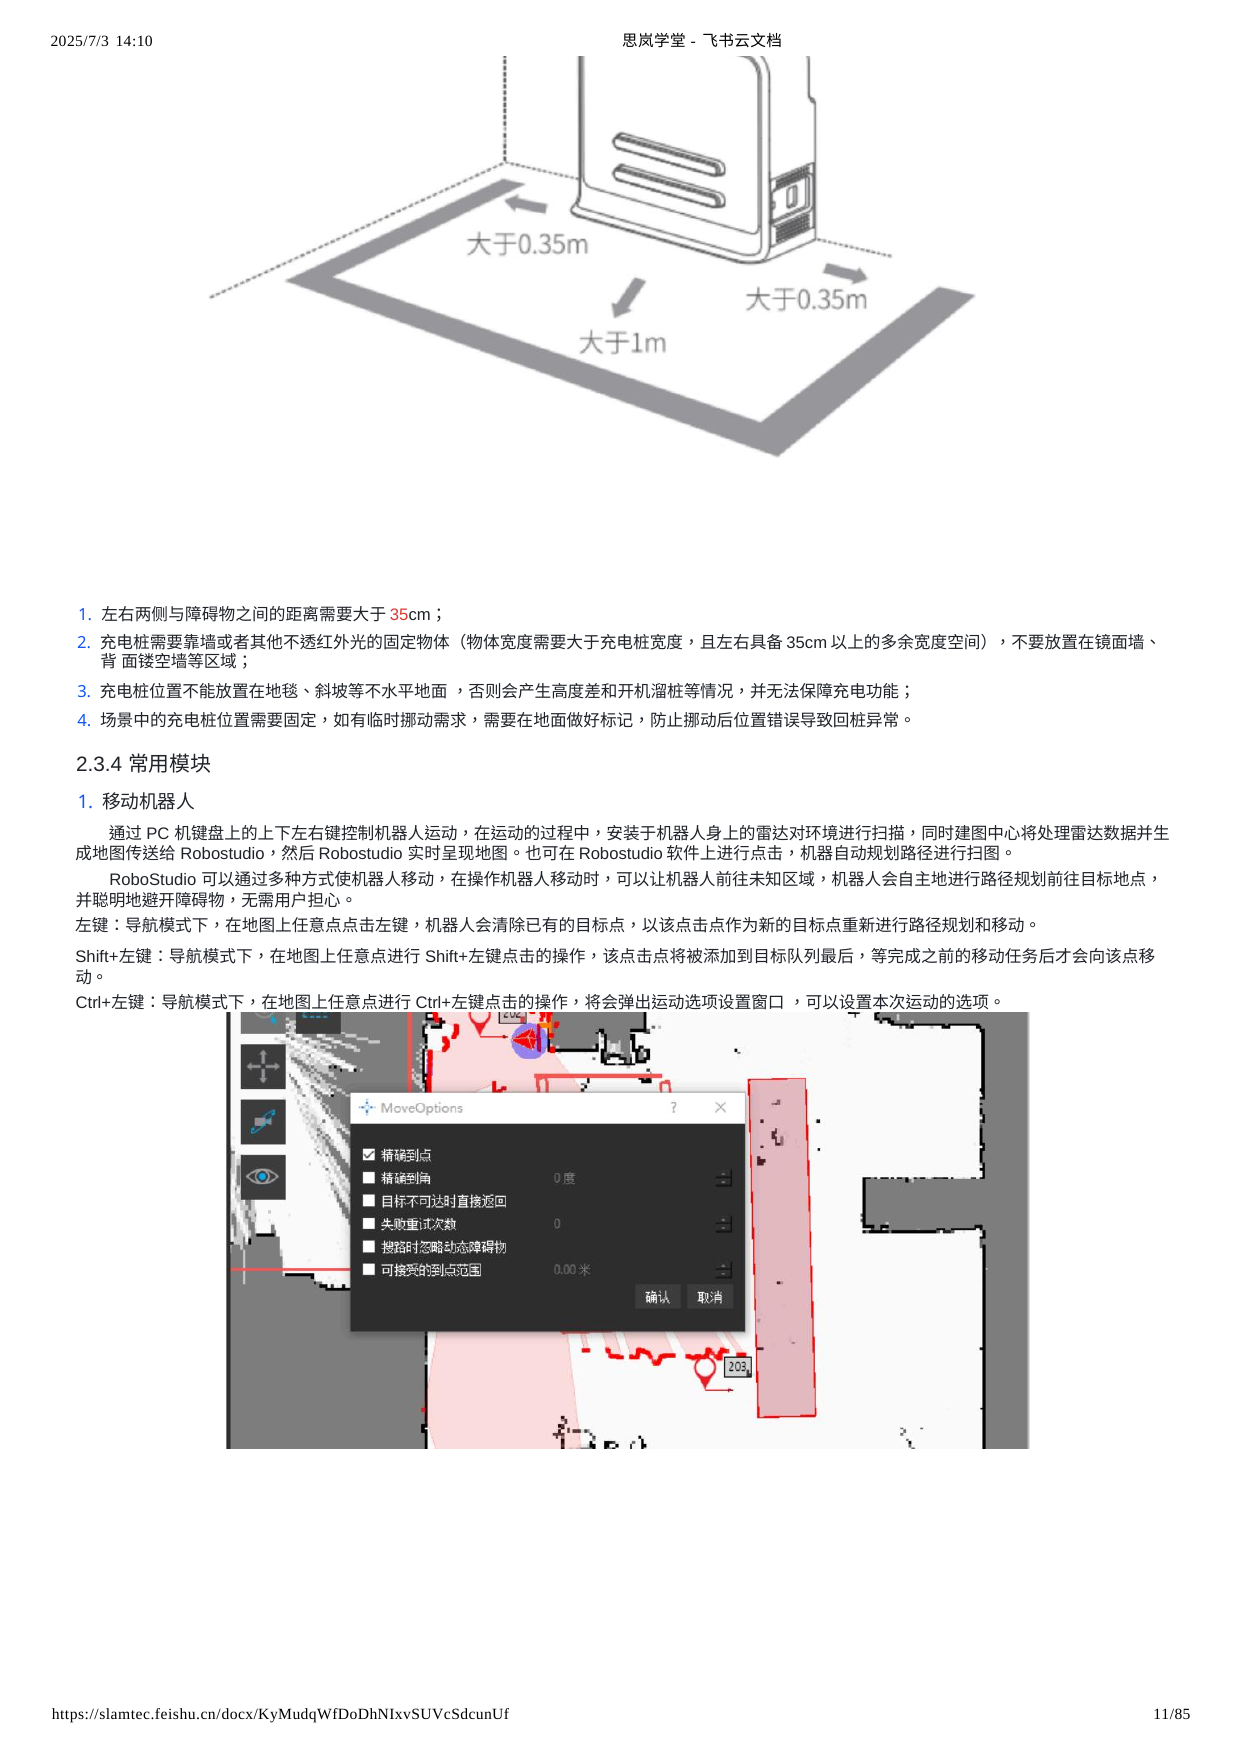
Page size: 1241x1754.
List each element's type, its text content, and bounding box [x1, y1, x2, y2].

text 左键：导航模式下，在地图上任意点点击左键，机器⼈会清除已有的⽬标点，以该点击点作为新的⽬标点重新进⾏路径规划和移动。 [75, 918, 1190, 935]
text Shift+左键：导航模式下，在地图上任意点进⾏ Shift+左键点击的操作，该点击点将被添加到⽬标队列最后，等完成之前的移动任务后才会向该点移 动。 [75, 945, 1157, 988]
picture [226, 1012, 1030, 1449]
text 4. 场景中的充电桩位置需要固定，如有临时挪动需求，需要在地⾯做好标记，防⽌挪动后位置错误导致回桩异常。 [77, 713, 1190, 730]
text 通过 PC 机键盘上的上下左右键控制机器⼈运动，在运动的过程中，安装于机器⼈身上的雷达对环境进⾏扫描，同时建图中⼼将处理雷达数据并⽣ 成地图传送给 Robostudio，然后Robostudio 实时呈现地图。也可在Robostudio软件上进⾏点击，机器⾃动规划路径进⾏扫图。 [75, 822, 1172, 865]
text 2.3.4 常⽤模块 [76, 751, 1190, 777]
text 1. 移动机器⼈ [77, 793, 1190, 812]
text 1. 左右两侧与障碍物之间的距离需要⼤于35cm； [78, 604, 1190, 625]
text RoboStudio 可以通过多种⽅式使机器⼈移动，在操作机器⼈移动时，可以让机器⼈前往未知区域，机器⼈会⾃主地进⾏路径规划前往⽬标地点， 并聪明地避开障碍物，⽆需⽤户担⼼。 [75, 868, 1164, 911]
text 3. 充电桩位置不能放置在地毯、斜坡等不⽔平地⾯ ，否则会产⽣⾼度差和开机溜桩等情况，并⽆法保障充电功能； [77, 683, 1190, 701]
text Ctrl+左键：导航模式下，在地图上任意点进⾏ Ctrl+左键点击的操作，将会弹出运动选项设置窗⼝ ，可以设置本次运动的选项。 [75, 992, 1190, 1012]
text 2. 充电桩需要靠墙或者其他不透红外光的固定物体（物体宽度需要⼤于充电桩宽度，且左右具备35cm以上的多余宽度空间），不要放置在镜⾯墙、背 ⾯镂空墙等区域； [77, 633, 1168, 672]
picture [201, 56, 1055, 479]
